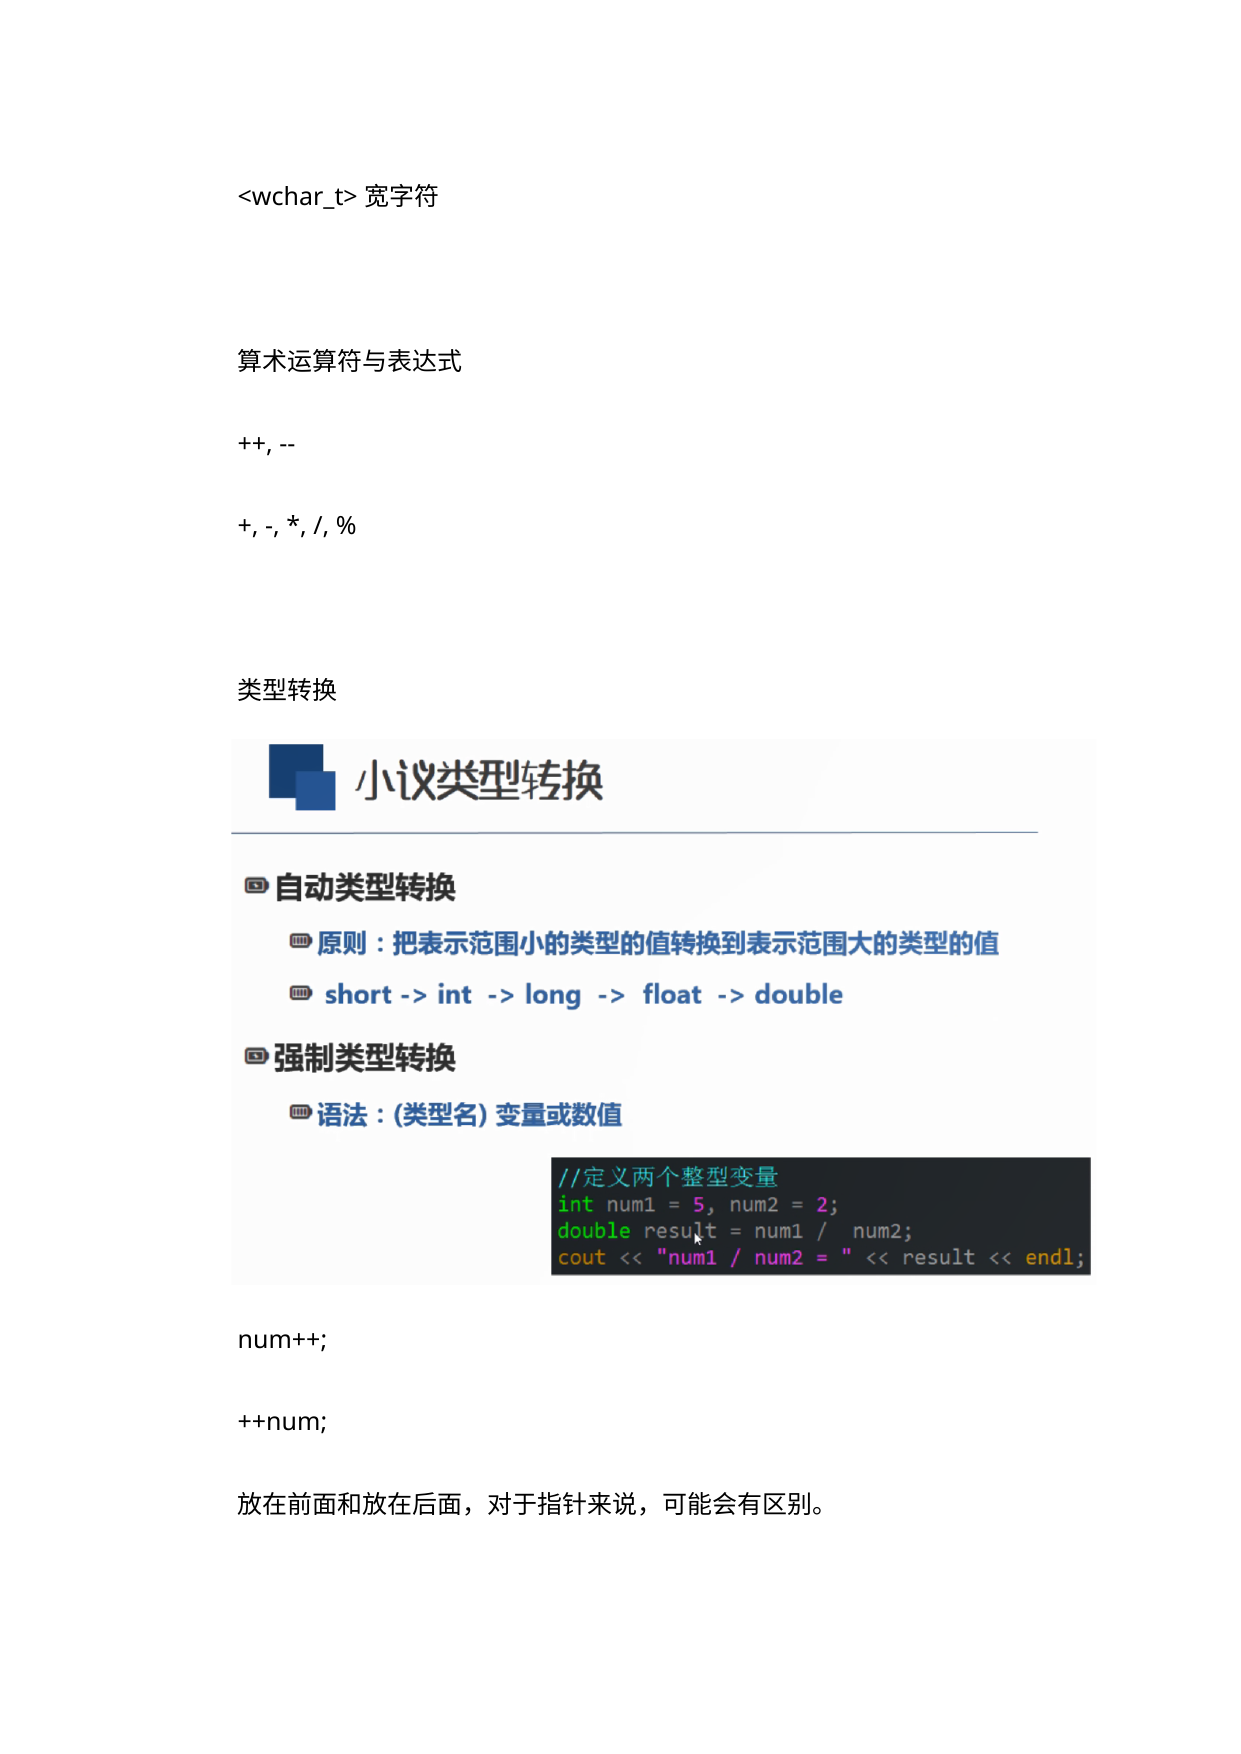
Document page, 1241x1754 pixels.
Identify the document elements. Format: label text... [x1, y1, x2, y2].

picture [231, 739, 1097, 1285]
text 类型转换 [187, 656, 1053, 721]
text ++num; [187, 1389, 1053, 1454]
text ++, -- [187, 410, 1053, 475]
text 算术运算符与表达式 [187, 327, 1053, 392]
text <wchar_t> 宽字符 [187, 162, 1053, 227]
text num++; [187, 1307, 1053, 1372]
text +, -, *, /, % [187, 492, 1053, 557]
text 放在前面和放在后面，对于指针来说，可能会有区别。 [187, 1471, 1053, 1536]
